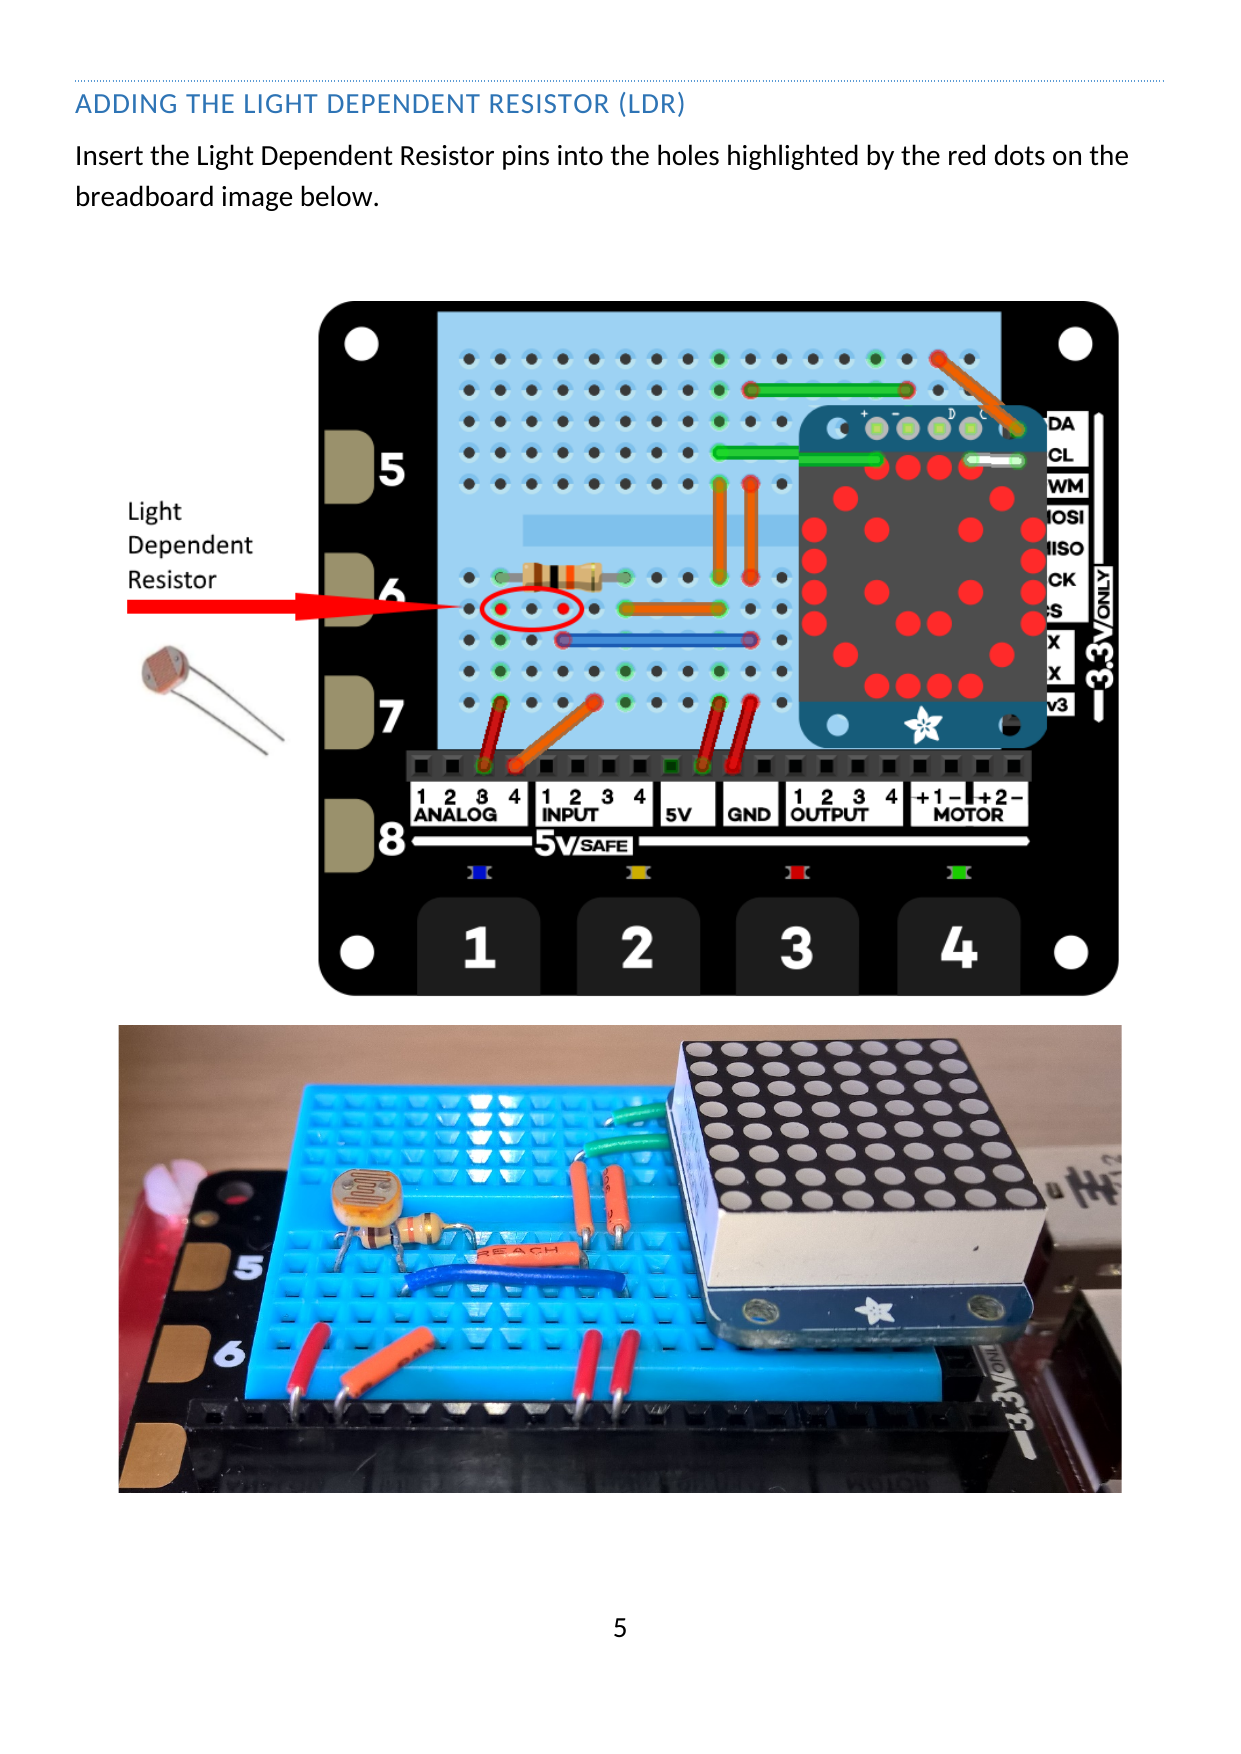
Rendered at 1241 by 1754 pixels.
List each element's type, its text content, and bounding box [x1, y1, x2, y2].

picture [118, 1025, 1122, 1493]
text Insert the Light Dependent Resistor pins into the holes highlighted by the red dots on the breadboard image below. [75, 137, 1165, 213]
picture [75, 301, 1119, 1000]
subtitle Adding the Light Dependent Resistor (LDR) [75, 80, 1165, 121]
